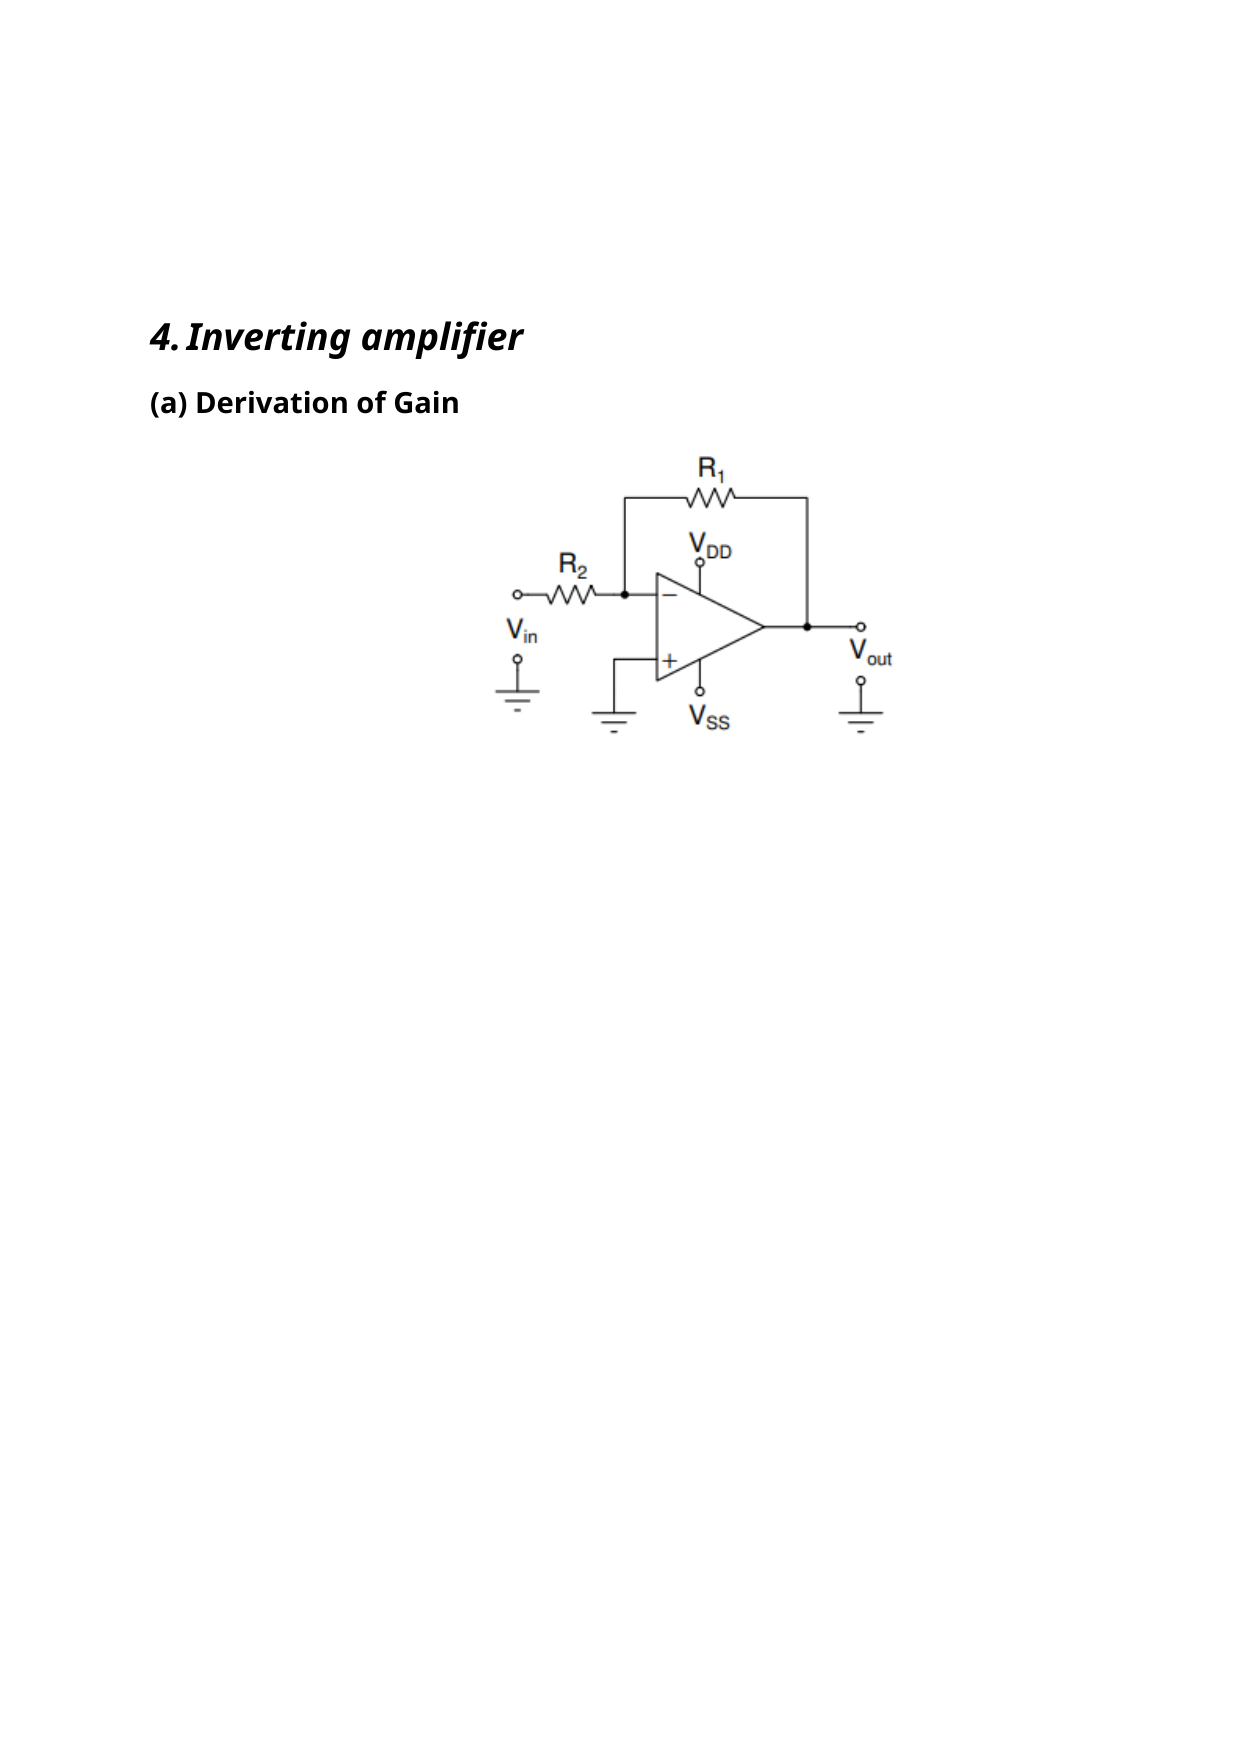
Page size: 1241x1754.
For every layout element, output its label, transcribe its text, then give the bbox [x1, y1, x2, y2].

text 4. Inverting amplifier [150, 310, 1090, 361]
text (a) Derivation of Gain [150, 382, 1090, 422]
picture [468, 441, 942, 753]
